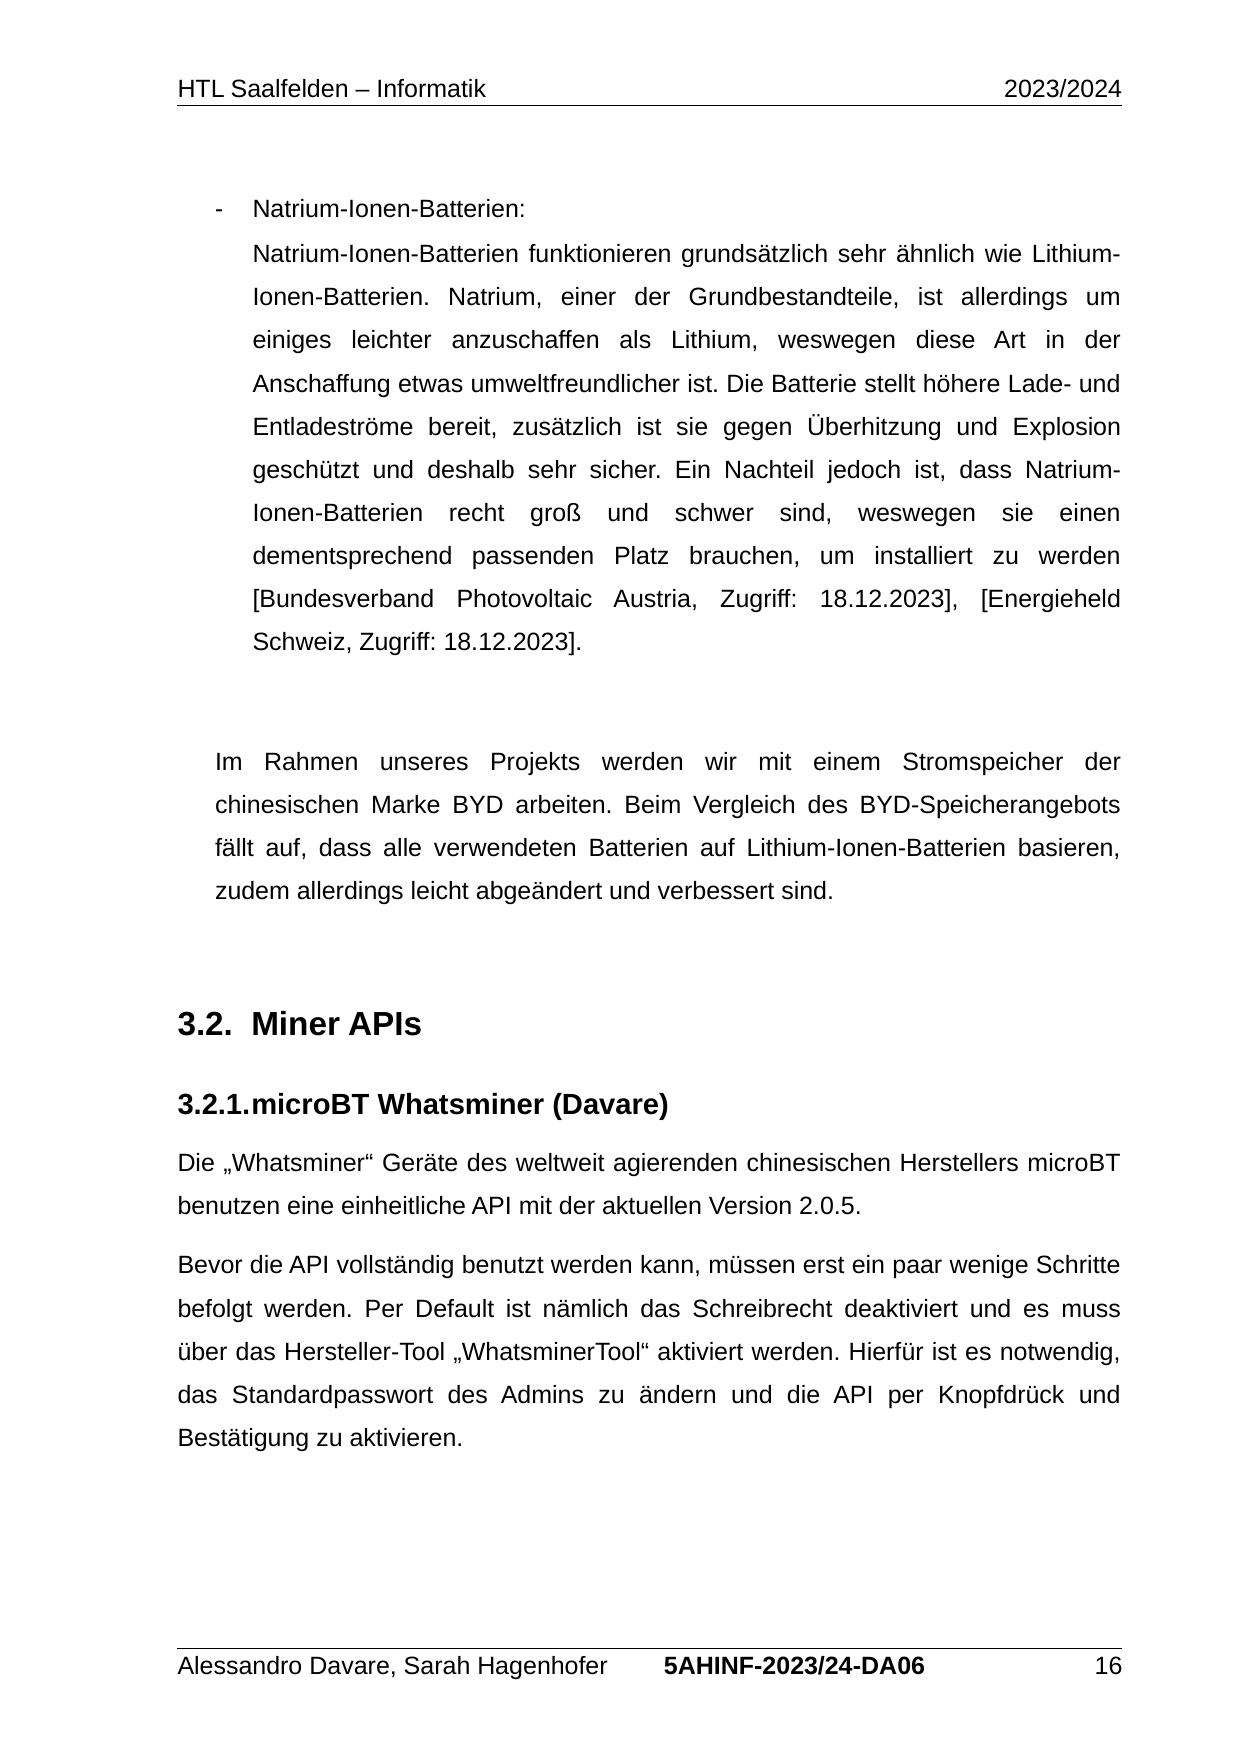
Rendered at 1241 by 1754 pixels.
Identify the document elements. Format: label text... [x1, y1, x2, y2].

subtitle microBT Whatsminer (Davare) [177, 1087, 1122, 1120]
text Die „Whatsminer“ Geräte des weltweit agierenden chinesischen Herstellers microBT benutzen eine einheitliche API mit der aktuellen Version 2.0.5. [177, 1148, 1122, 1219]
subtitle Miner APIs [177, 1004, 1122, 1043]
text Bevor die API vollständig benutzt werden kann, müssen erst ein paar wenige Schritte befolgt werden. Per Default ist nämlich das Schreibrecht deaktiviert und es muss über das Hersteller-Tool „WhatsminerTool“ aktiviert werden. Hierfür ist es notwendig, das Standardpasswort des Admins zu ändern und die API per Knopfdrück und Bestätigung zu aktivieren. [177, 1251, 1122, 1452]
list Natrium-Ionen-Batterien: Natrium-Ionen-Batterien funktionieren grundsätzlich sehr ähnlich wie Lithium-Ionen-Batterien. Natrium, einer der Grundbestandteile, ist allerdings um einiges leichter anzuschaffen als Lithium, weswegen diese Art in der Anschaffung etwas umweltfreundlicher ist. Die Batterie stellt höhere Lade- und Entladeströme bereit, zusätzlich ist sie gegen Überhitzung und Explosion geschützt und deshalb sehr sicher. Ein Nachteil jedoch ist, dass Natrium-Ionen-Batterien recht groß und schwer sind, weswegen sie einen dementsprechend passenden Platz brauchen, um installiert zu werden [Bundesverband Photovoltaic Austria, Zugriff: 18.12.2023], [Energieheld Schweiz, Zugriff: 18.12.2023]. [215, 191, 1122, 656]
text Im Rahmen unseres Projekts werden wir mit einem Stromspeicher der chinesischen Marke BYD arbeiten. Beim Vergleich des BYD-Speicherangebots fällt auf, dass alle verwendeten Batterien auf Lithium-Ionen-Batterien basieren, zudem allerdings leicht abgeändert und verbessert sind. [215, 747, 1122, 905]
